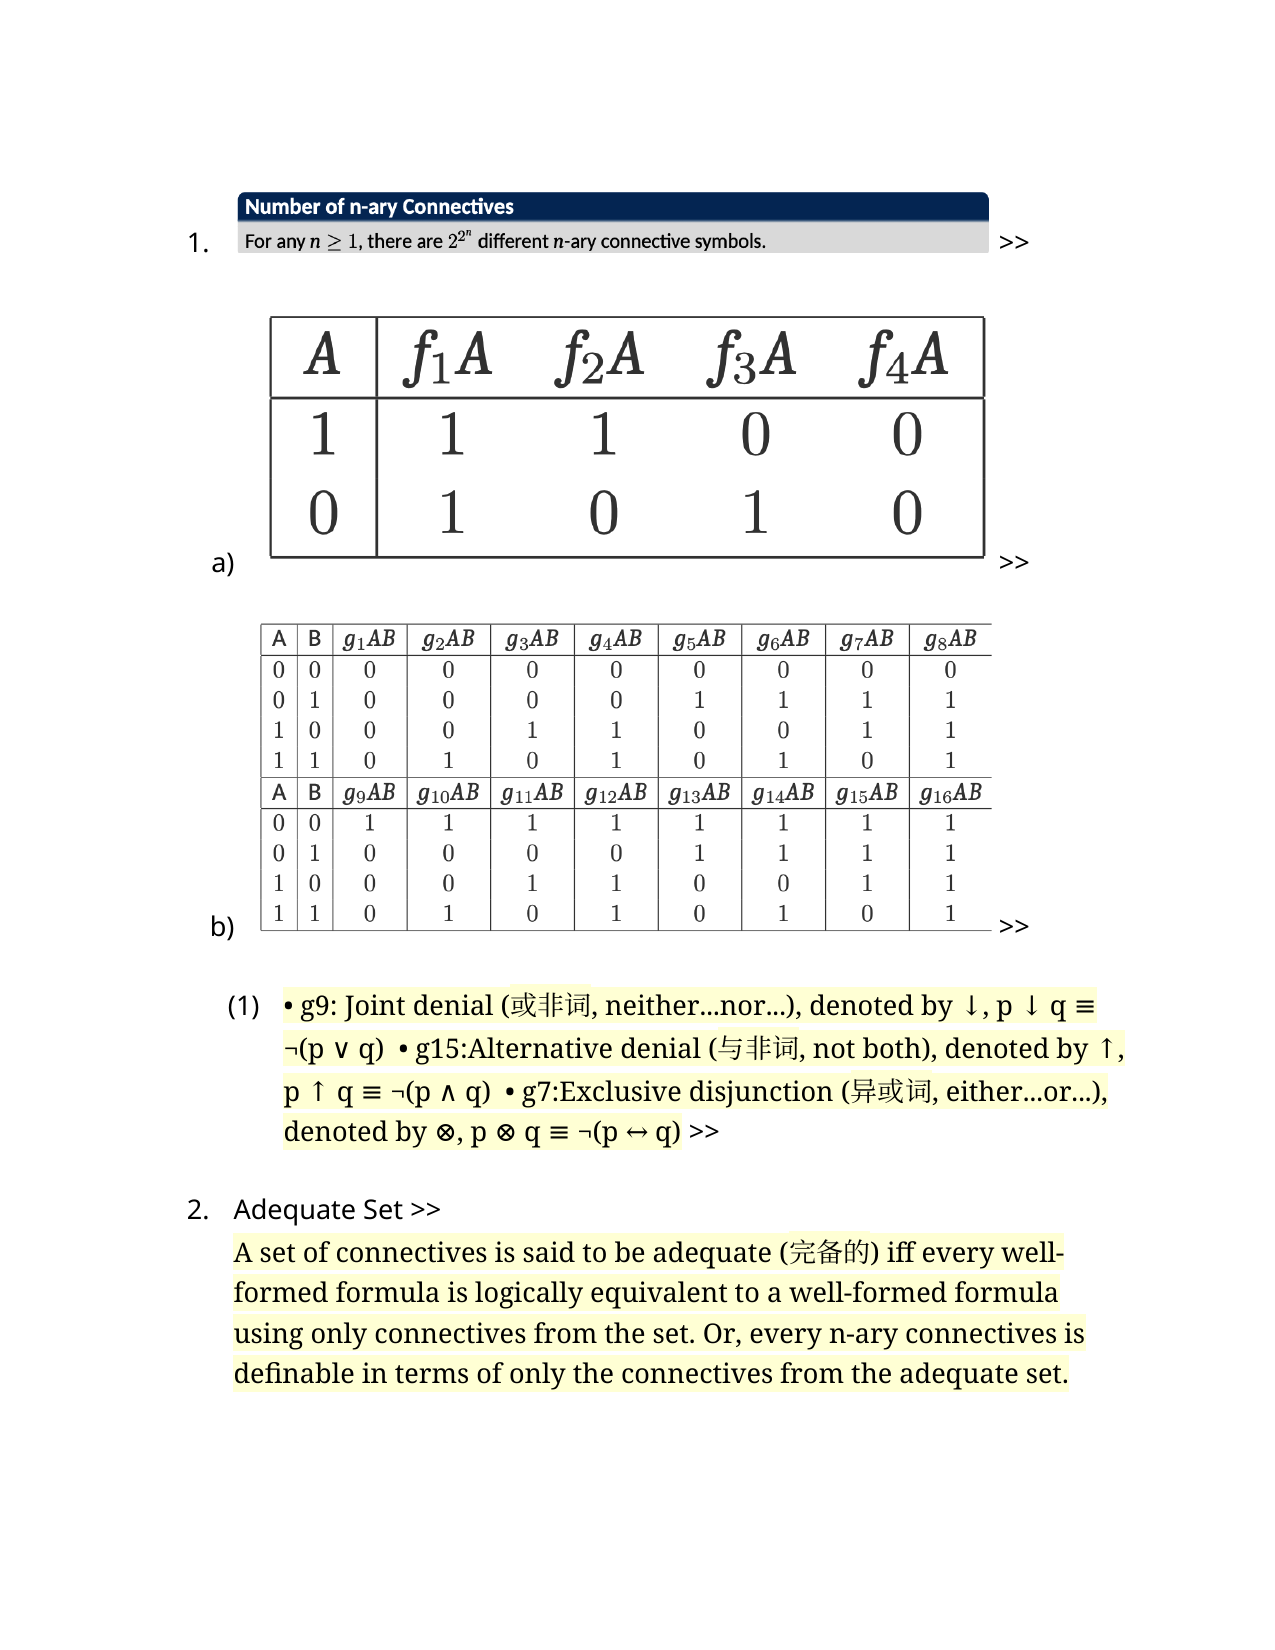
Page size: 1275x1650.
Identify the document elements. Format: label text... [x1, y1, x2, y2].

picture [258, 301, 992, 573]
picture [258, 621, 992, 936]
picture [233, 186, 992, 253]
subtitle • g9: Joint denial (或非词, neither...nor...), denoted by ↓, p ↓ q ≡ ¬(p ∨ q) • g15:Alternative denial (与非词, not both), denoted by ↑, p ↑ q ≡ ¬(p ∧ q) • g7:Exclusive disjunction (异或词, either...or...), denoted by ⊗, p ⊗ q ≡ ¬(p ↔ q) >> [259, 984, 1125, 1150]
subtitle Adequate Set >> A set of connectives is said to be adequate (完备的) iff every well-formed formula is logically equivalent to a well-formed formula using only connectives from the set. Or, every n-ary connectives is definable in terms of only the connectives from the adequate set. [209, 1190, 1125, 1392]
